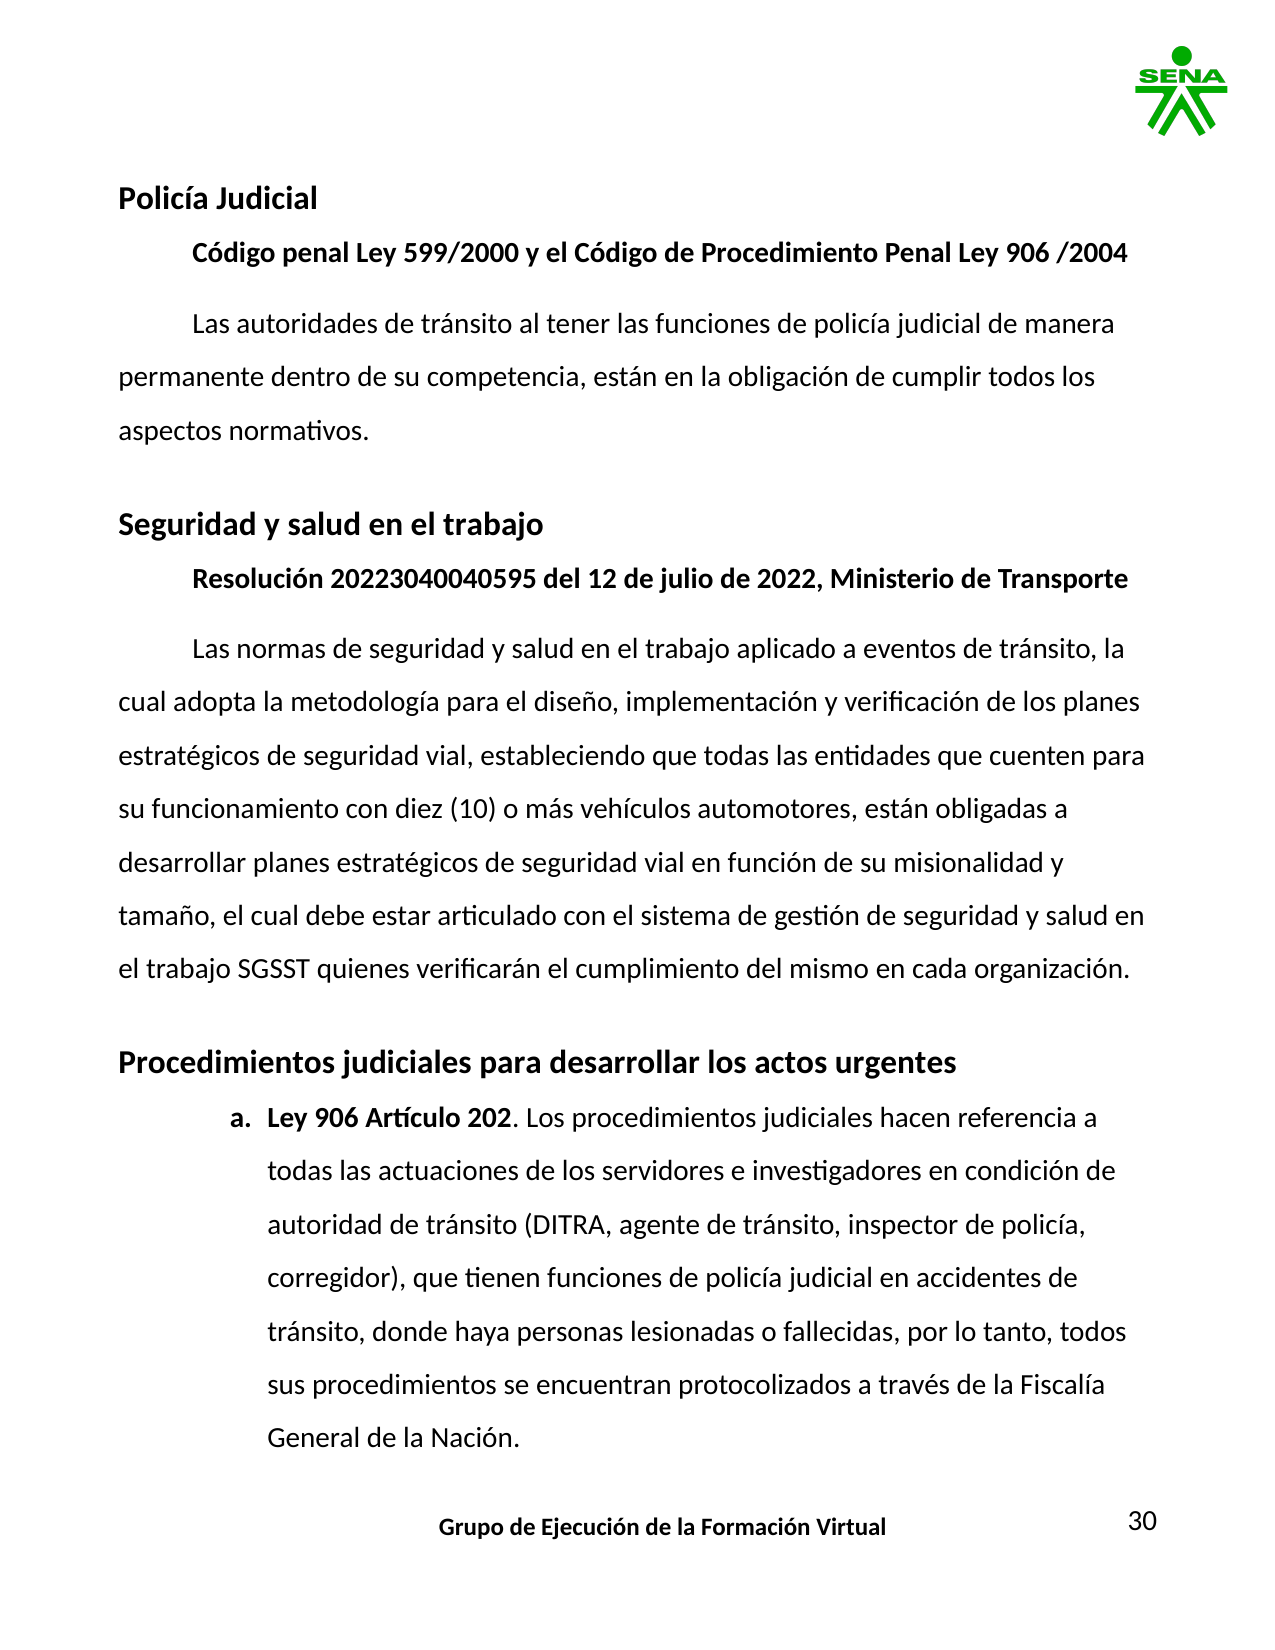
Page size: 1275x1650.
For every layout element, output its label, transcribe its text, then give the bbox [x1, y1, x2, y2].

subtitle Policía Judicial [118, 177, 1157, 218]
subtitle Procedimientos judiciales para desarrollar los actos urgentes [118, 1042, 1157, 1082]
text Las normas de seguridad y salud en el trabajo aplicado a eventos de tránsito, la cual adopta la metodología para el diseño, implementación y verificación de los planes estratégicos de seguridad vial, estableciendo que todas las entidades que cuenten para su funcionamiento con diez (10) o más vehículos automotores, están obligadas a desarrollar planes estratégicos de seguridad vial en función de su misionalidad y tamaño, el cual debe estar articulado con el sistema de gestión de seguridad y salud en el trabajo SGSST quienes verificarán el cumplimiento del mismo en cada organización. [118, 630, 1157, 986]
text Las autoridades de tránsito al tener las funciones de policía judicial de manera permanente dentro de su competencia, están en la obligación de cumplir todos los aspectos normativos. [118, 305, 1157, 447]
list Ley 906 Artículo 202. Los procedimientos judiciales hacen referencia a todas las actuaciones de los servidores e investigadores en condición de autoridad de tránsito (DITRA, agente de tránsito, inspector de policía, corregidor), que tienen funciones de policía judicial en accidentes de tránsito, donde haya personas lesionadas o fallecidas, por lo tanto, todos sus procedimientos se encuentran protocolizados a través de la Fiscalía General de la Nación. [229, 1099, 1157, 1455]
subtitle Seguridad y salud en el trabajo [118, 502, 1157, 543]
text Código penal Ley 599/2000 y el Código de Procedimiento Penal Ley 906 /2004 [118, 234, 1157, 270]
text Resolución 20223040040595 del 12 de julio de 2022, Ministerio de Transporte [118, 560, 1157, 596]
picture [1135, 46, 1228, 136]
